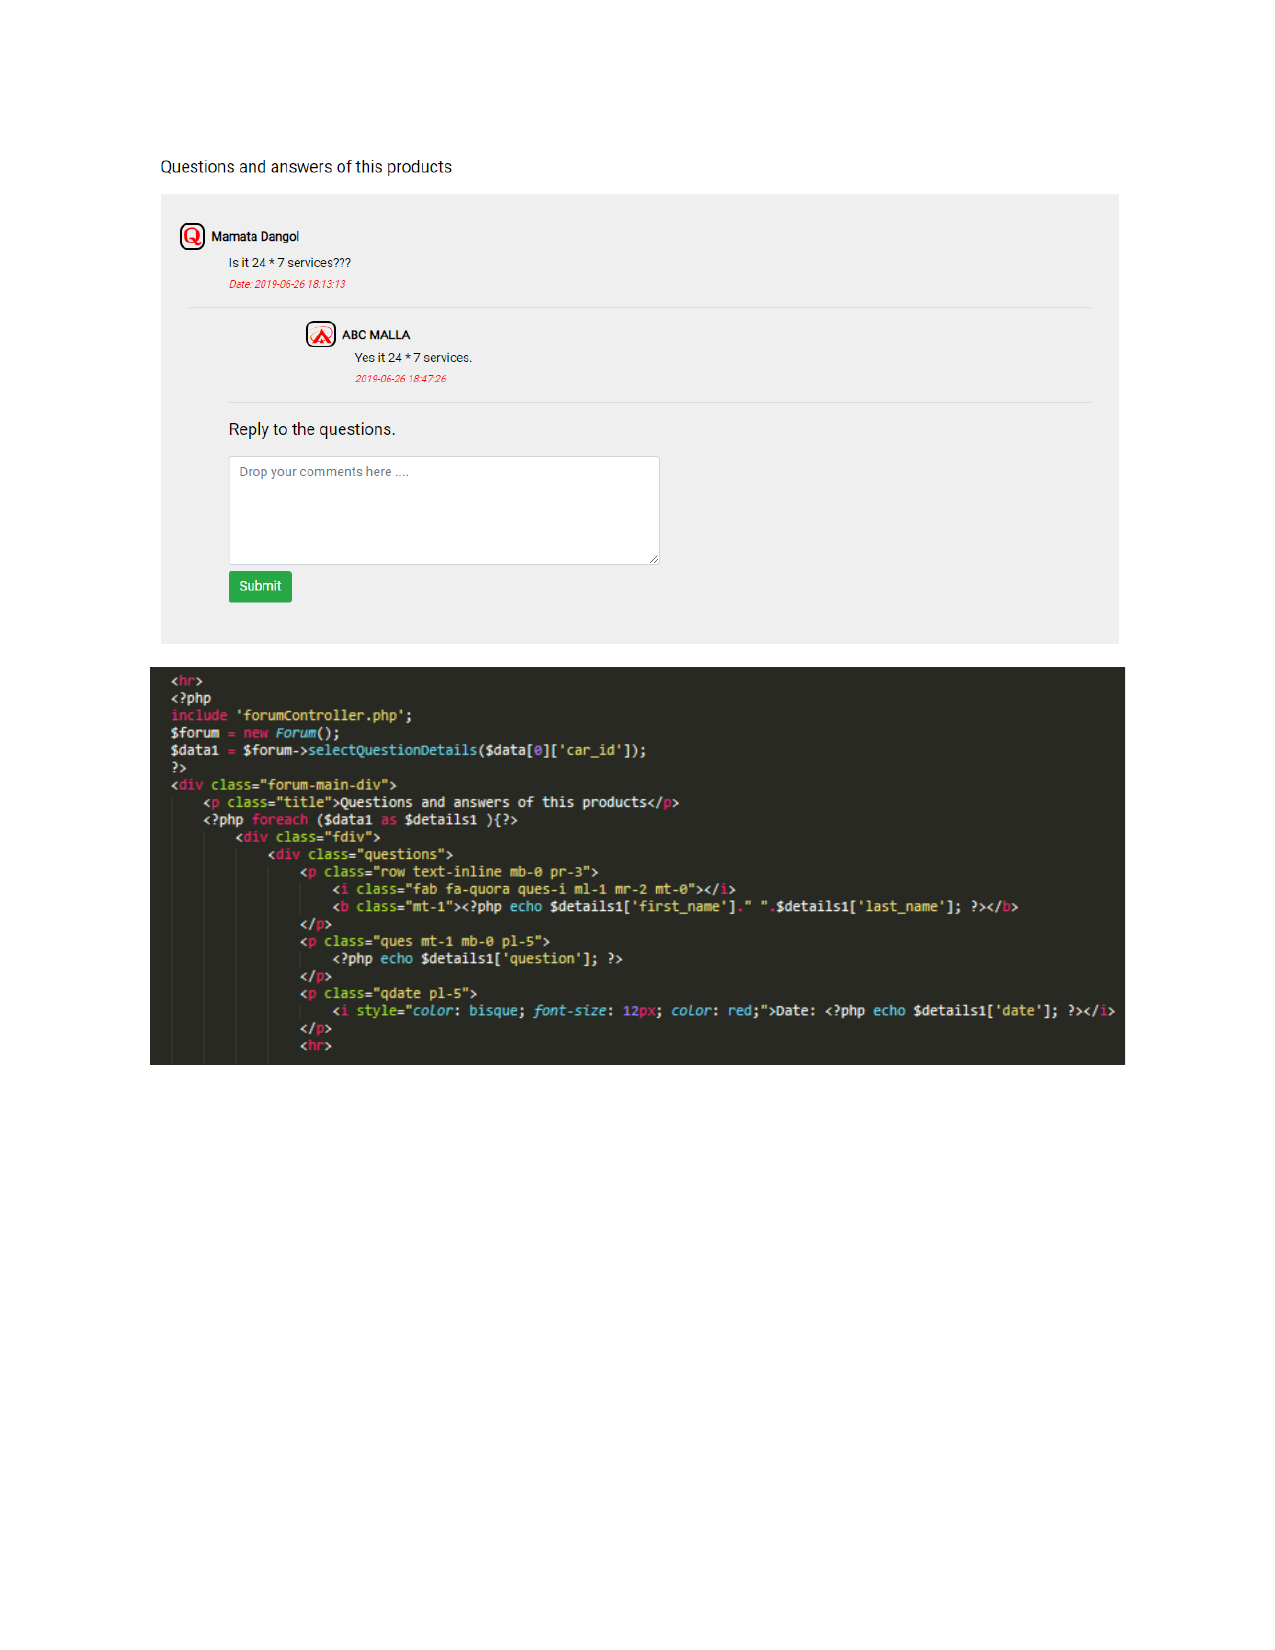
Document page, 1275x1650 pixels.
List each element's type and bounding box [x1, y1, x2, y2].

picture [150, 150, 1125, 649]
picture [150, 667, 1125, 1065]
